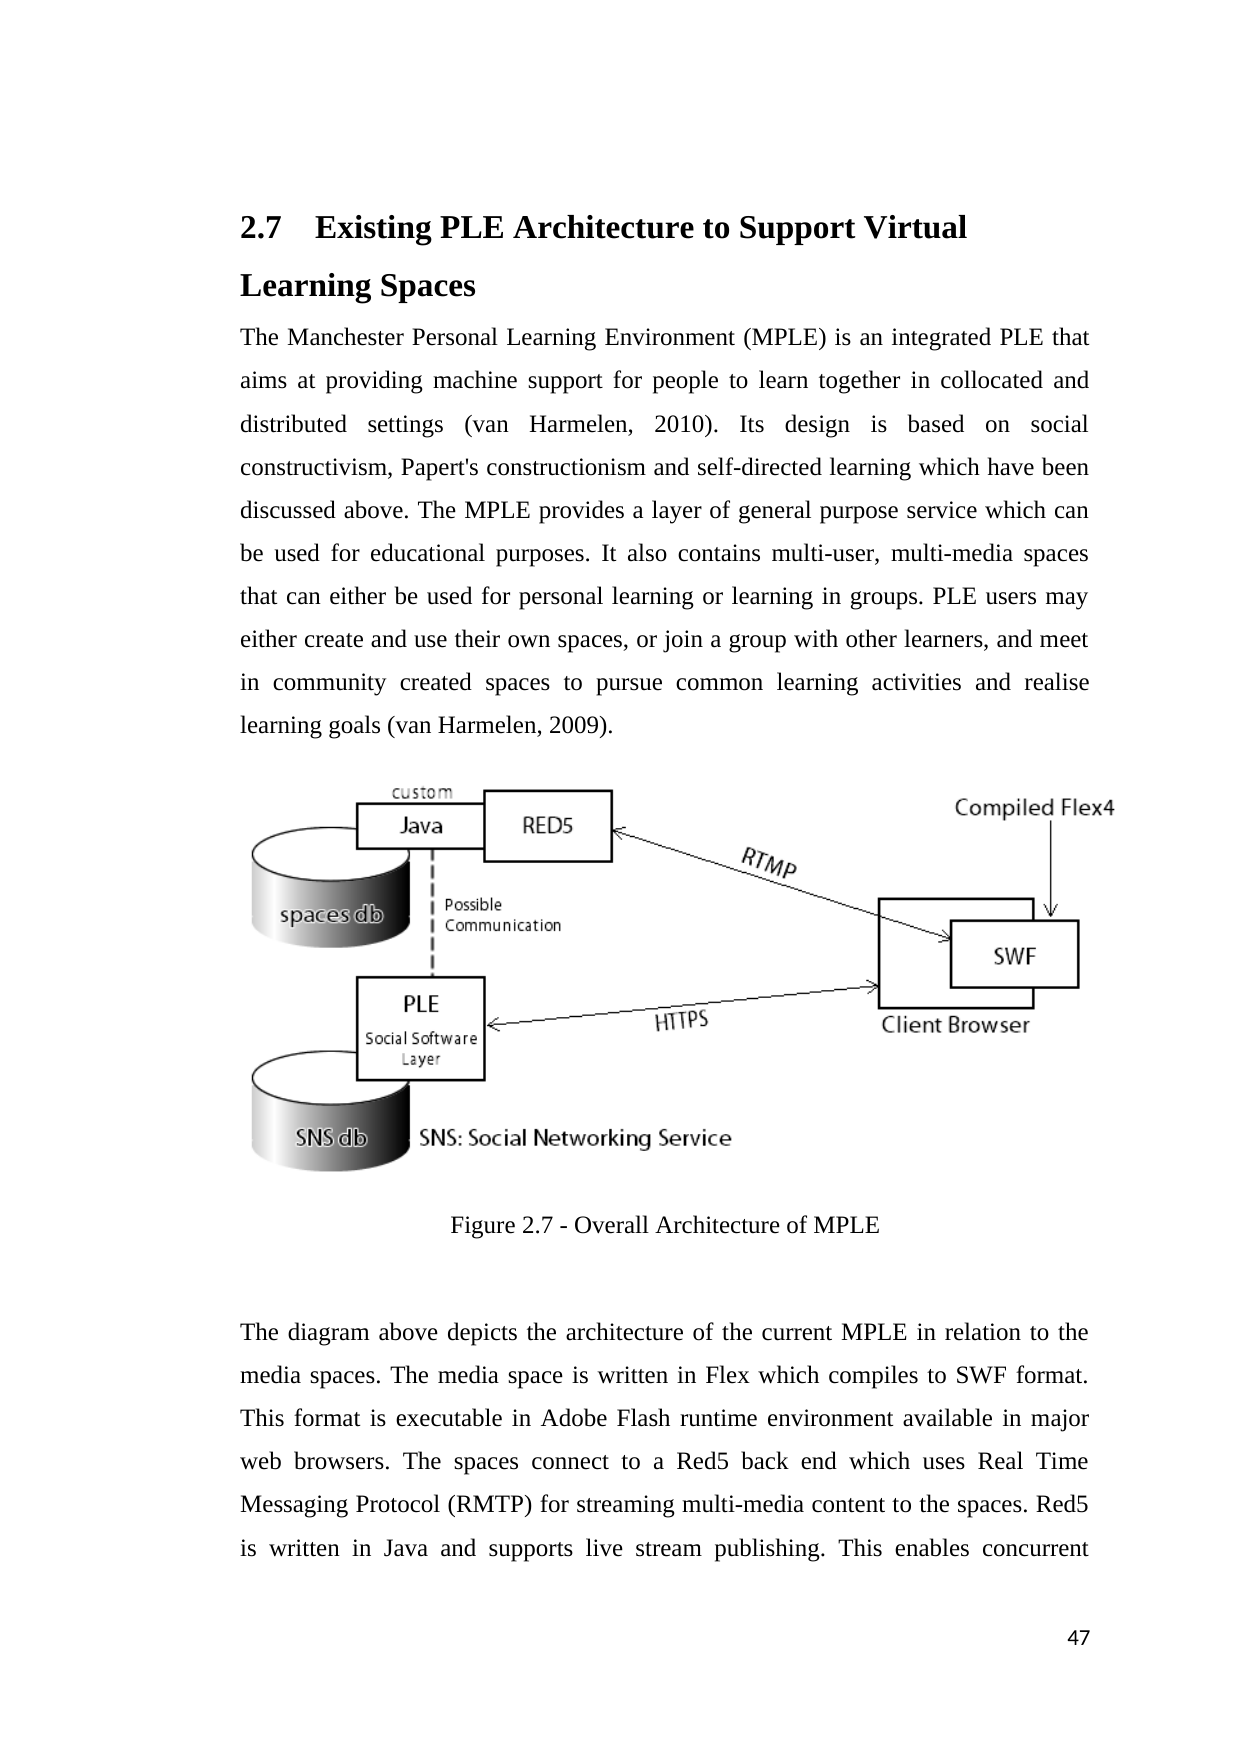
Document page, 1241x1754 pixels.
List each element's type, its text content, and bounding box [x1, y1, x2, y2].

text Figure 2.7 - Overall Architecture of MPLE [240, 1210, 1090, 1239]
picture [240, 774, 1120, 1176]
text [240, 1274, 1090, 1561]
text The Manchester Personal Learning Environment (MPLE) is an integrated PLE that aims at providing machine support for people to learn together in collocated and distributed settings (van Harmelen, 2010). Its design is based on social constructivism, Papert's constructionism and self-directed learning which have been discussed above. The MPLE provides a layer of general purpose service which can be used for educational purposes. It also contains multi-user, multi-media spaces that can either be used for personal learning or learning in groups. PLE users may either create and use their own spaces, or join a group with other learners, and meet in community created spaces to pursue common learning activities and realise learning goals (van Harmelen, 2009). [240, 322, 1090, 739]
subtitle 2.7 Existing PLE Architecture to Support Virtual Learning Spaces [240, 150, 1090, 303]
